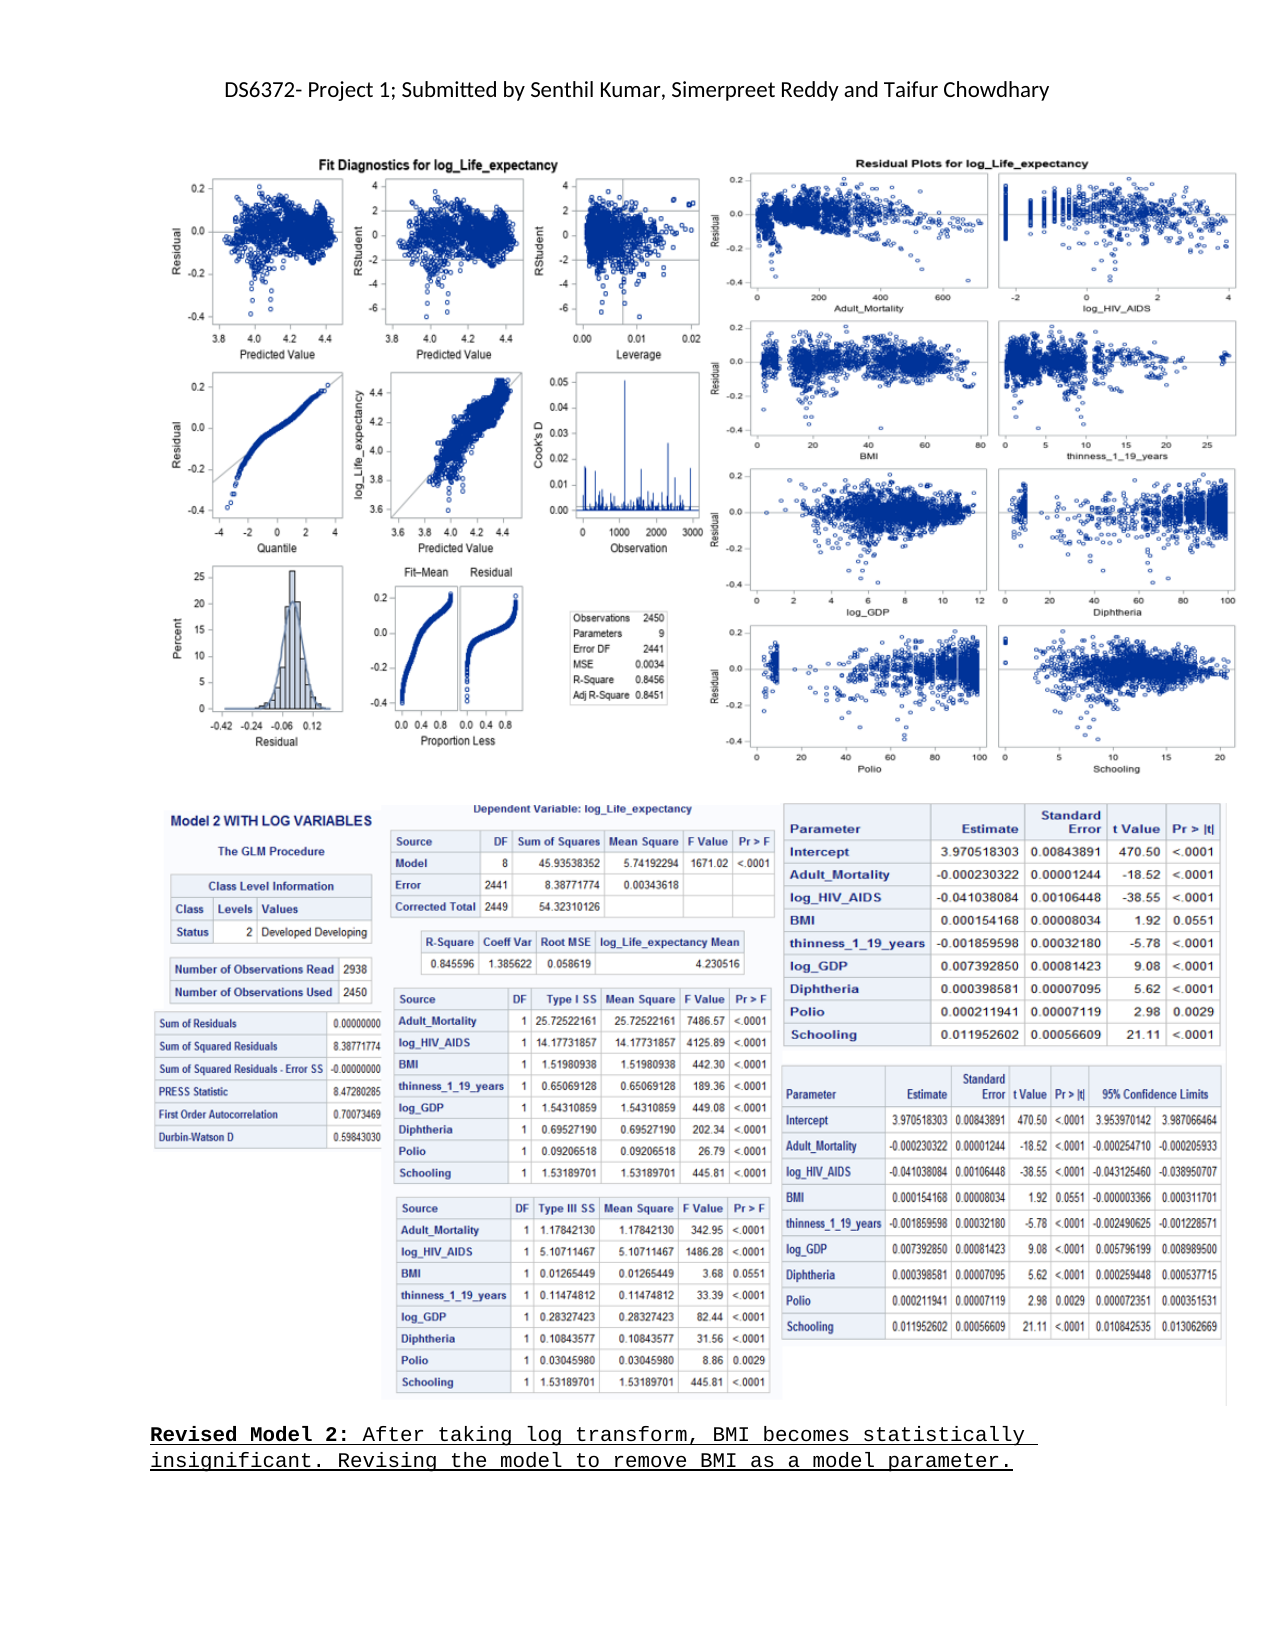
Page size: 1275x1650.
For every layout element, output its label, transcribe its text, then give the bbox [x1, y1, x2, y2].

text Revised Model 2: After taking log transform, BMI becomes statistically insignificant. Revising the model to remove BMI as a model parameter. [150, 1424, 1125, 1473]
picture [150, 150, 1244, 785]
picture [150, 803, 1227, 1406]
